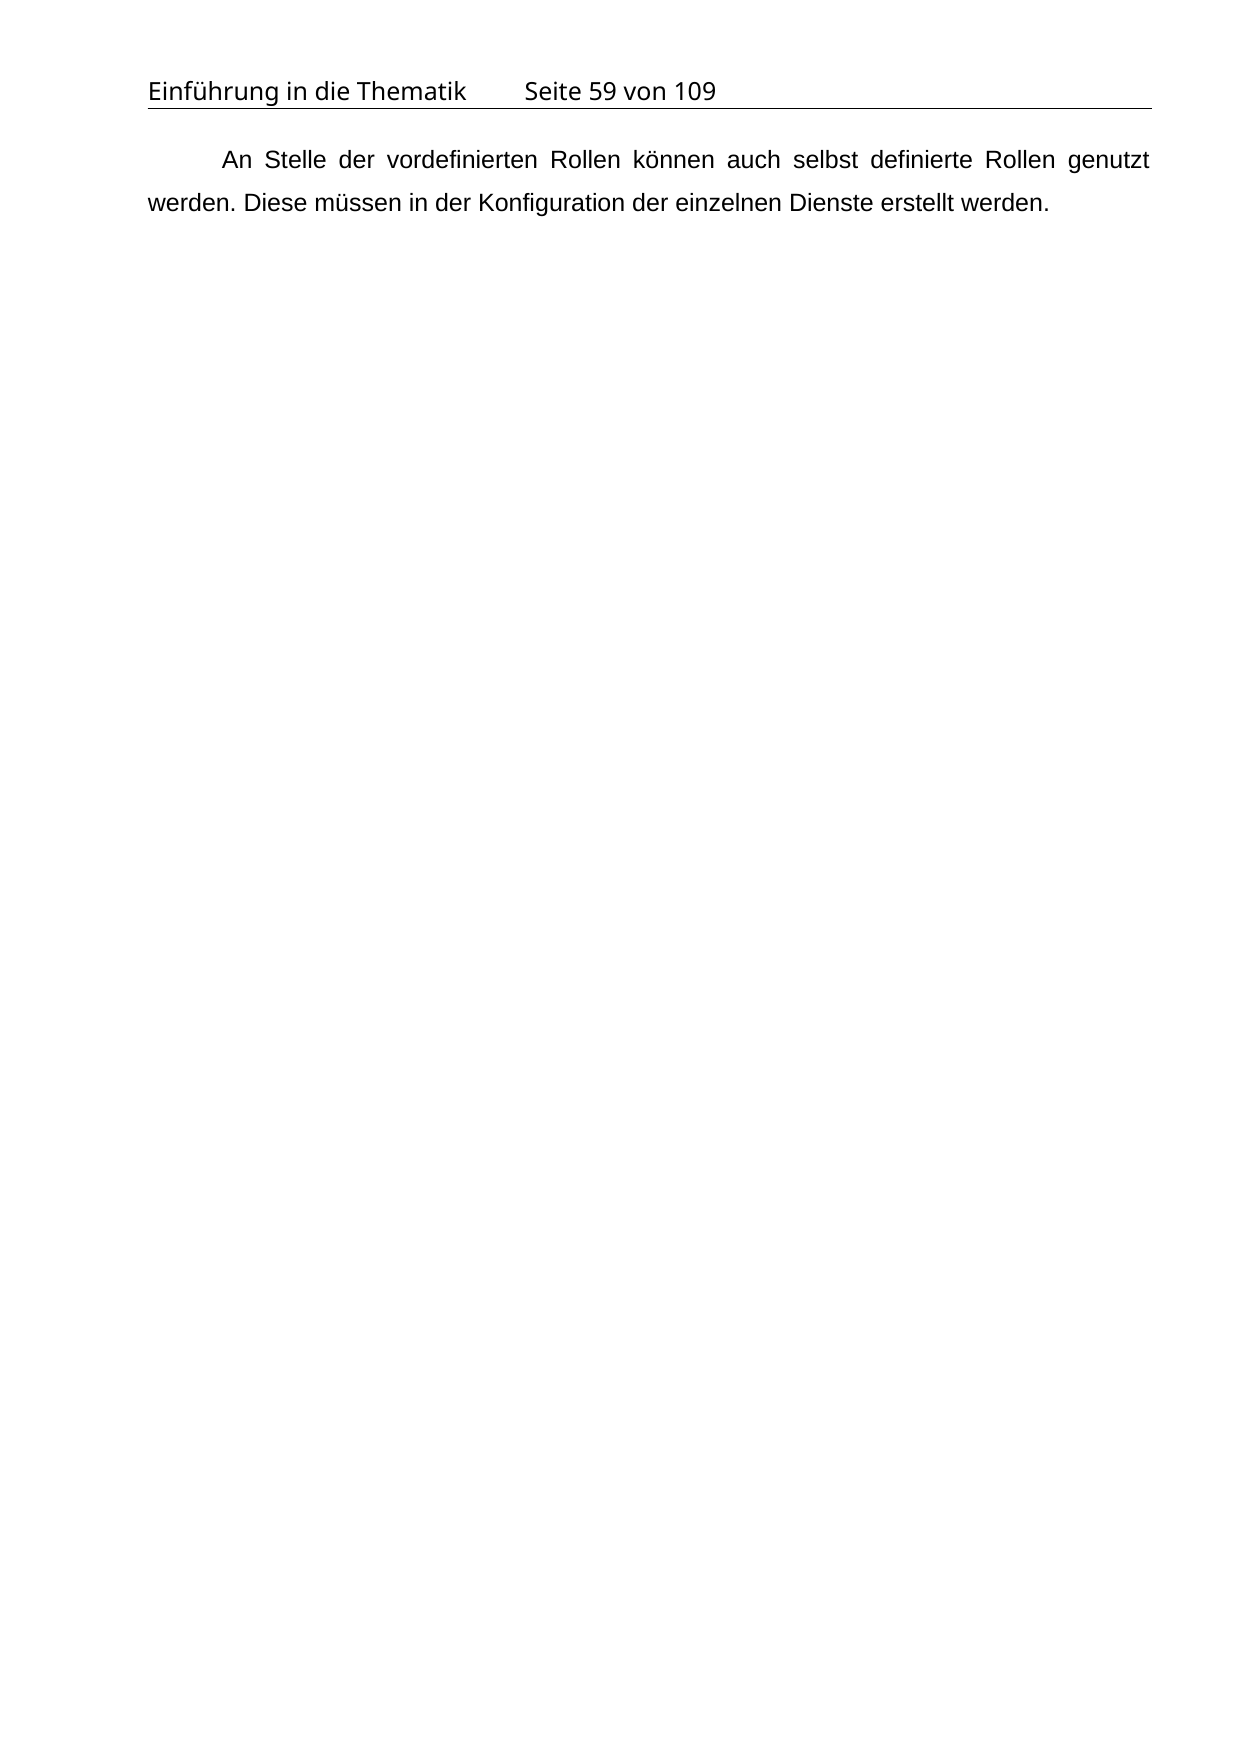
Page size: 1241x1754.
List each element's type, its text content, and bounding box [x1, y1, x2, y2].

text An Stelle der vordefinierten Rollen können auch selbst definierte Rollen genutzt werden. Diese müssen in der Konfiguration der einzelnen Dienste erstellt werden. [148, 145, 1152, 217]
